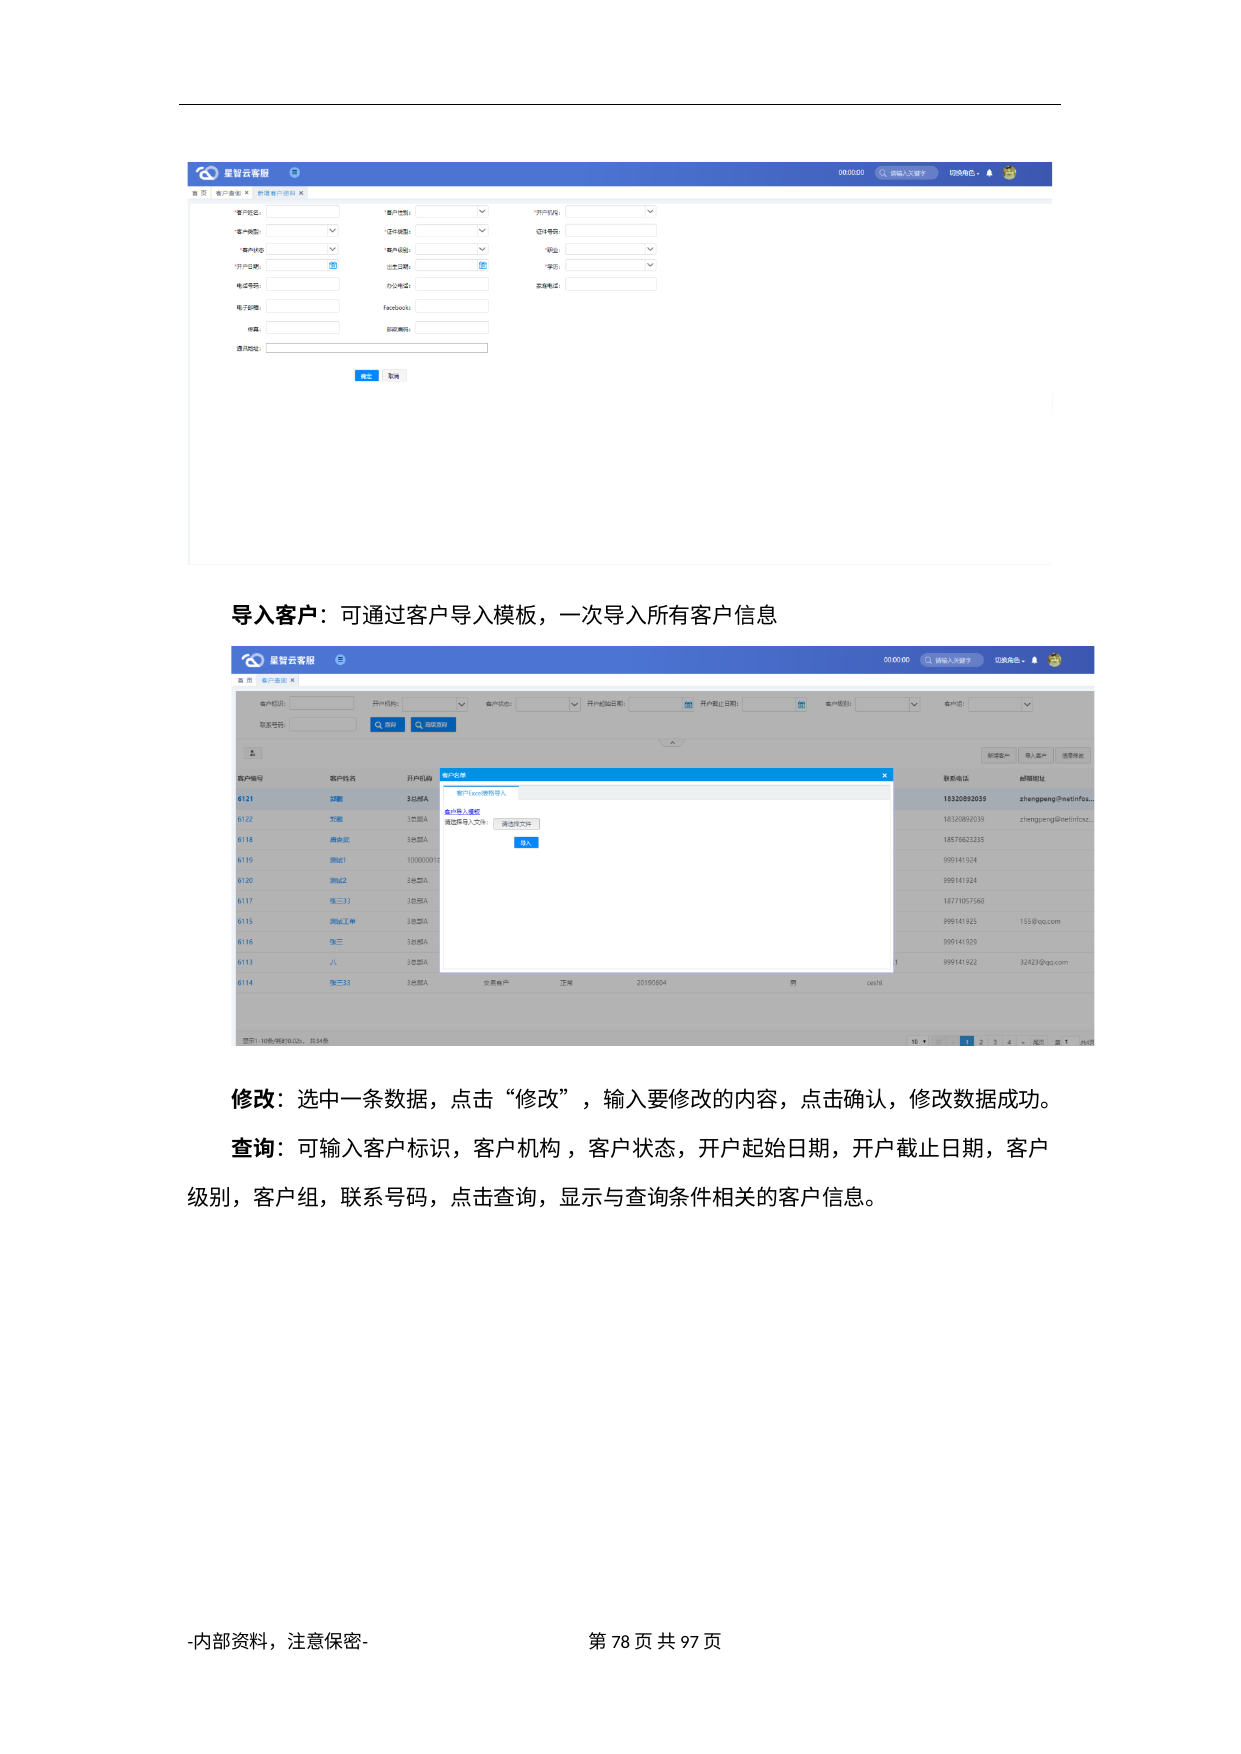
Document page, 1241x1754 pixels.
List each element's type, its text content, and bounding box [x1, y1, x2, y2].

text 修改：选中一条数据，点击“修改”，输入要修改的内容，点击确认，修改数据成功。 [187, 1082, 1053, 1114]
text 导入客户：可通过客户导入模板，一次导入所有客户信息 [187, 598, 1053, 630]
picture [187, 162, 1053, 565]
picture [231, 646, 1095, 1046]
text 查询：可输入客户标识，客户机构 ，客户状态，开户起始日期，开户截止日期，客户级别，客户组，联系号码，点击查询，显示与查询条件相关的客户信息。 [187, 1130, 1053, 1212]
